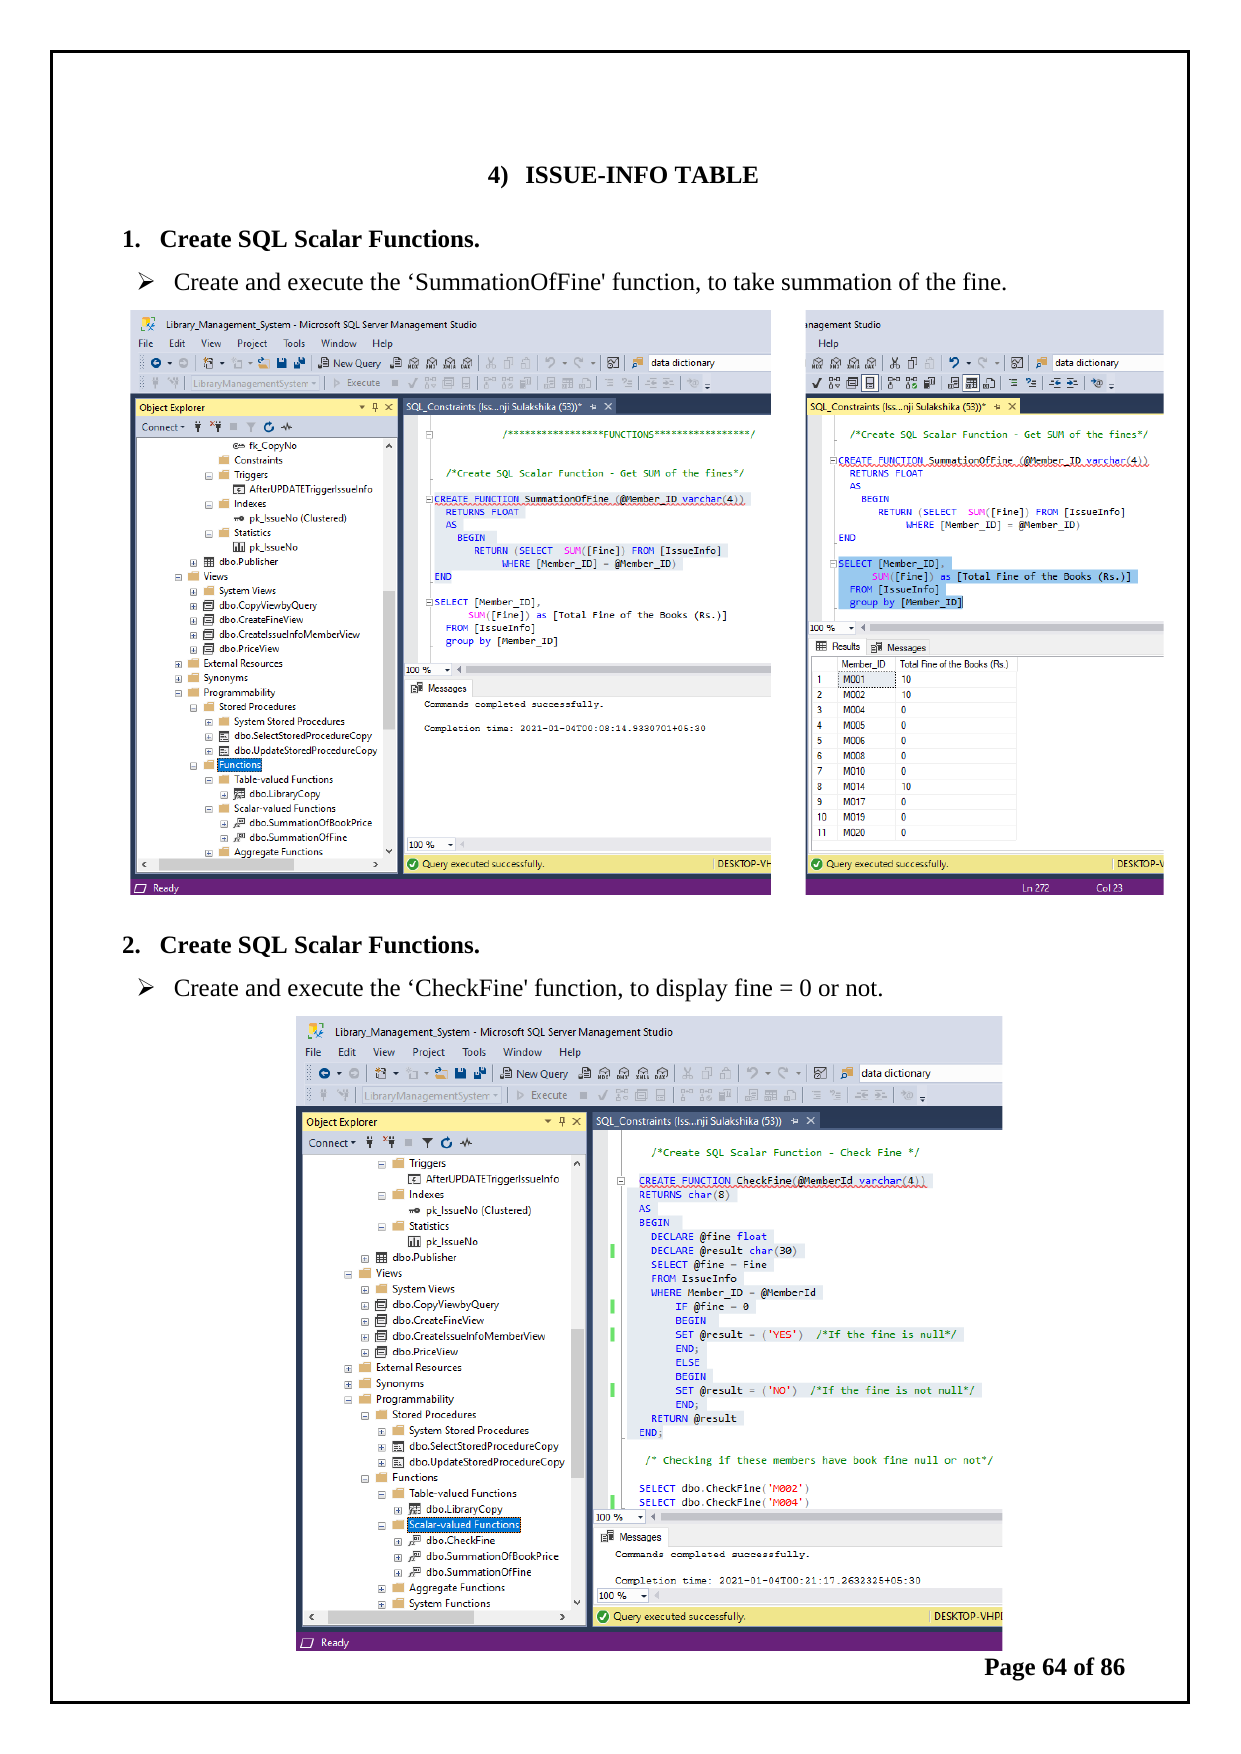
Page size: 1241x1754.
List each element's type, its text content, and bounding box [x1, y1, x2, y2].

subtitle Create SQL Scalar Functions. [122, 224, 1125, 253]
picture [296, 1016, 1003, 1651]
picture [130, 310, 771, 895]
subtitle Create SQL Scalar Functions. [122, 930, 1125, 959]
picture [805, 310, 1164, 895]
list Create and execute the ‘SummationOfFine' function, to take summation of the fine. [136, 267, 1125, 296]
list Create and execute the ‘CheckFine' function, to display fine = 0 or not. [136, 973, 1125, 1002]
subtitle ISSUE-INFO TABLE [122, 160, 1125, 189]
